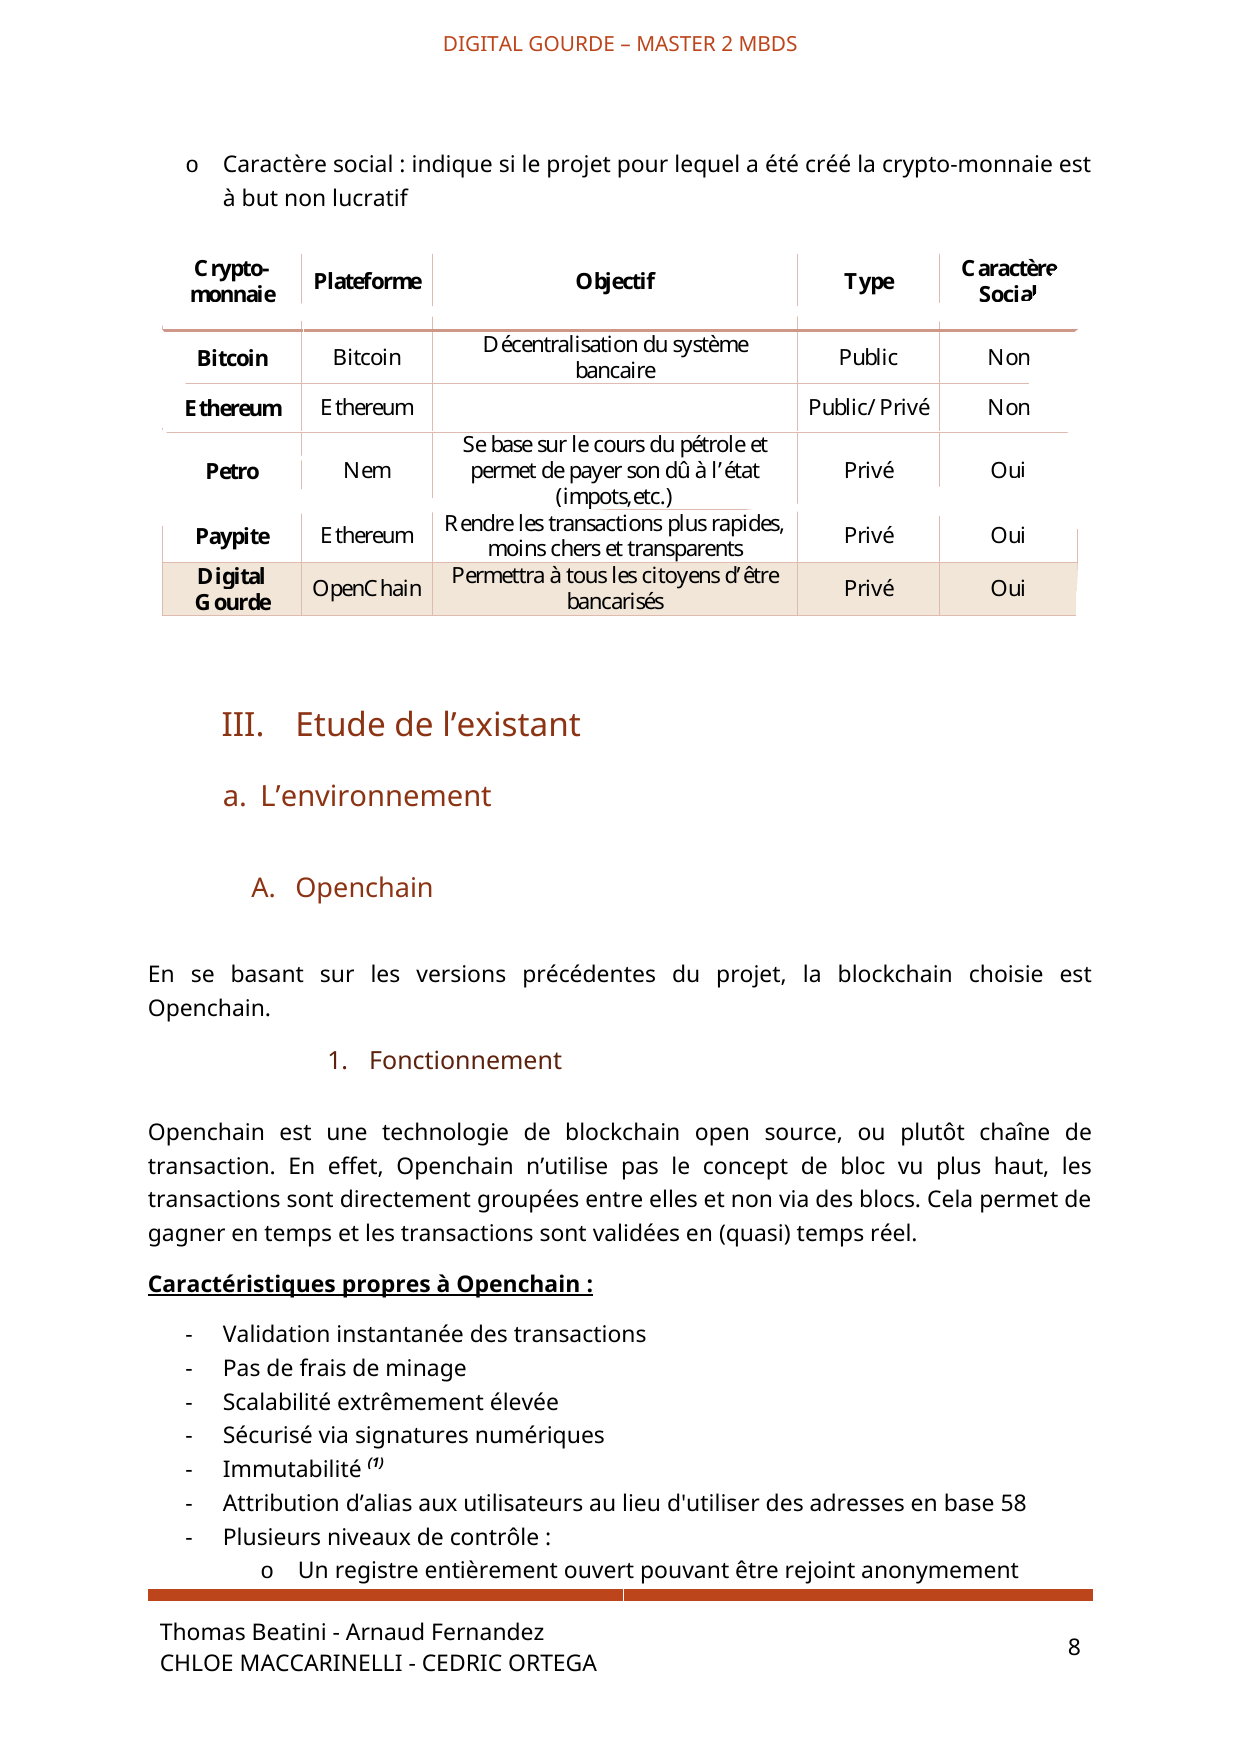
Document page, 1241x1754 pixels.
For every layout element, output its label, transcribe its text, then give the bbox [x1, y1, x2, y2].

list Immutabilité (1) [185, 1453, 1093, 1484]
text Openchain est une technologie de blockchain open source, ou plutôt chaîne de transaction. En effet, Openchain n’utilise pas le concept de bloc vu plus haut, les transactions sont directement groupées entre elles et non via des blocs. Cela permet de gagner en temps et les transactions sont validées en (quasi) temps réel. [148, 1116, 1093, 1248]
list Scalabilité extrêmement élevée [185, 1386, 1093, 1417]
subtitle Fonctionnement [327, 1042, 1093, 1113]
list Sécurisé via signatures numériques [185, 1419, 1093, 1451]
list Attribution d’alias aux utilisateurs au lieu d'utiliser des adresses en base 58 [185, 1487, 1093, 1518]
subtitle Openchain [251, 868, 1093, 905]
list Plusieurs niveaux de contrôle : [185, 1521, 1093, 1552]
list Un registre entièrement ouvert pouvant être rejoint anonymement [260, 1554, 1093, 1586]
list Pas de frais de minage [185, 1352, 1093, 1383]
subtitle Etude de l’existant [221, 341, 1093, 746]
text Caractéristiques propres à Openchain : [148, 1268, 1093, 1299]
text En se basant sur les versions précédentes du projet, la blockchain choisie est Openchain. [148, 958, 1093, 1023]
list Validation instantanée des transactions [185, 1318, 1093, 1349]
list Caractère social : indique si le projet pour lequel a été créé la crypto-monnaie est à but non lucratif [185, 148, 1093, 213]
subtitle L’environnement [223, 775, 1093, 814]
